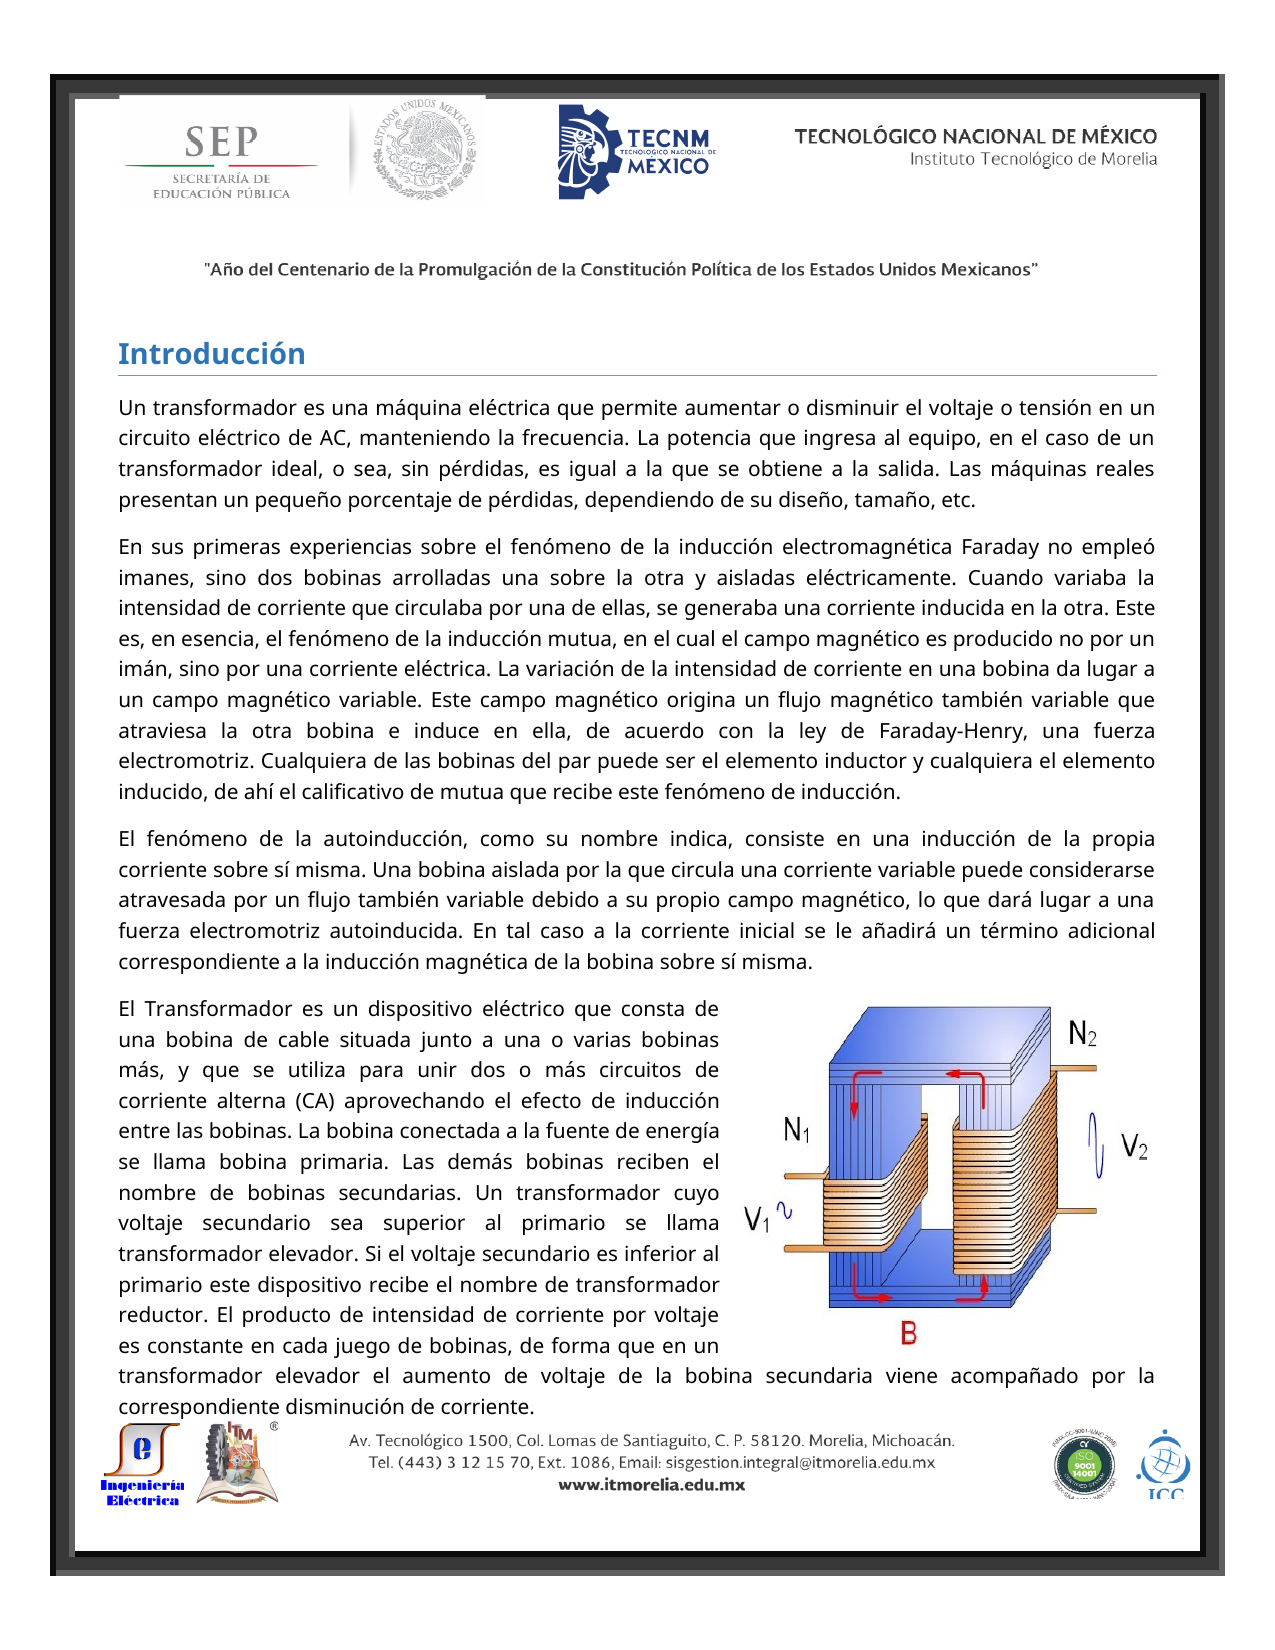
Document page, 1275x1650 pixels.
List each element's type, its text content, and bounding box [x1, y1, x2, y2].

picture [119, 95, 1157, 280]
text Un transformador es una máquina eléctrica que permite aumentar o disminuir el voltaje o tensión en un circuito eléctrico de AC, manteniendo la frecuencia. La potencia que ingresa al equipo, en el caso de un transformador ideal, o sea, sin pérdidas, es igual a la que se obtiene a la salida. Las máquinas reales presentan un pequeño porcentaje de pérdidas, dependiendo de su diseño, tamaño, etc. [118, 393, 1157, 513]
picture [334, 1423, 1195, 1504]
picture [100, 1423, 184, 1508]
text El fenómeno de la autoinducción, como su nombre indica, consiste en una inducción de la propia corriente sobre sí misma. Una bobina aislada por la que circula una corriente variable puede considerarse atravesada por un flujo también variable debido a su propio campo magnético, lo que dará lugar a una fuerza electromotriz autoinducida. En tal caso a la corriente inicial se le añadirá un término adicional correspondiente a la inducción magnética de la bobina sobre sí misma. [118, 824, 1157, 975]
picture [739, 996, 1155, 1349]
subtitle Introducción [118, 196, 1157, 375]
picture [196, 1421, 279, 1504]
text En sus primeras experiencias sobre el fenómeno de la inducción electromagnética Faraday no empleó imanes, sino dos bobinas arrolladas una sobre la otra y aisladas eléctricamente. Cuando variaba la intensidad de corriente que circulaba por una de ellas, se generaba una corriente inducida en la otra. Este es, en esencia, el fenómeno de la inducción mutua, en el cual el campo magnético es producido no por un imán, sino por una corriente eléctrica. La variación de la intensidad de corriente en una bobina da lugar a un campo magnético variable. Este campo magnético origina un flujo magnético también variable que atraviesa la otra bobina e induce en ella, de acuerdo con la ley de Faraday-Henry, una fuerza electromotriz. Cualquiera de las bobinas del par puede ser el elemento inductor y cualquiera el elemento inducido, de ahí el calificativo de mutua que recibe este fenómeno de inducción. [118, 532, 1157, 806]
